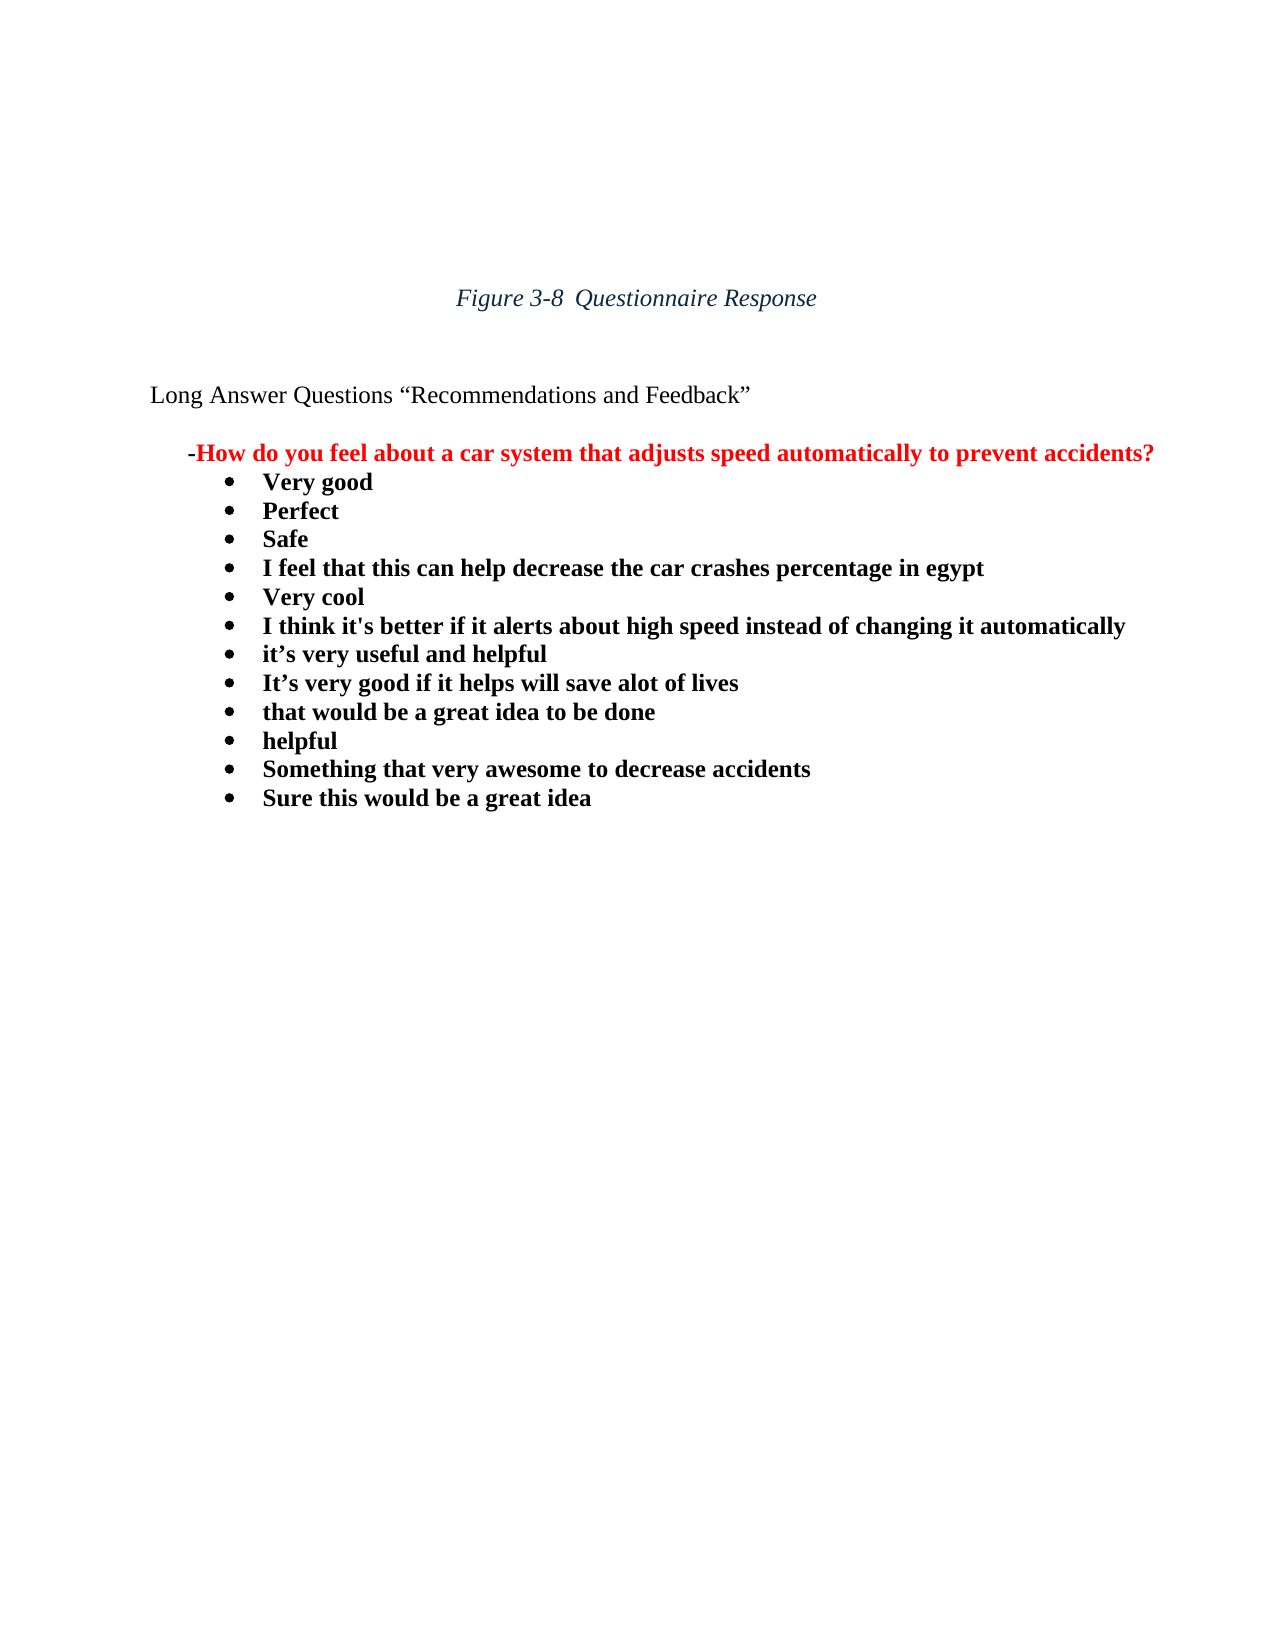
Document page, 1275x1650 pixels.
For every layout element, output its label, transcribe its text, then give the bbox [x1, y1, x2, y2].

list that would be a great idea to be done [225, 697, 1275, 726]
list It’s very good if it helps will save alot of lives [225, 668, 1275, 697]
list Safe [225, 524, 1275, 553]
list Perfect [225, 496, 1275, 524]
list Sure this would be a great idea [225, 783, 1275, 812]
list Very good [225, 467, 1275, 496]
list I feel that this can help decrease the car crashes percentage in egypt [225, 553, 1275, 582]
list helpful [225, 726, 1275, 754]
list I think it's better if it alerts about high speed instead of changing it automatically [225, 611, 1275, 639]
list it’s very useful and helpful [225, 639, 1275, 668]
list Very cool [225, 582, 1275, 611]
text Long Answer Questions “Recommendations and Feedback” [150, 381, 1275, 409]
text -How do you feel about a car system that adjusts speed automatically to prevent accidents? [150, 438, 1275, 467]
list Something that very awesome to decrease accidents [225, 754, 1275, 783]
text Figure 3-8 Questionnaire Response [215, 283, 1060, 312]
